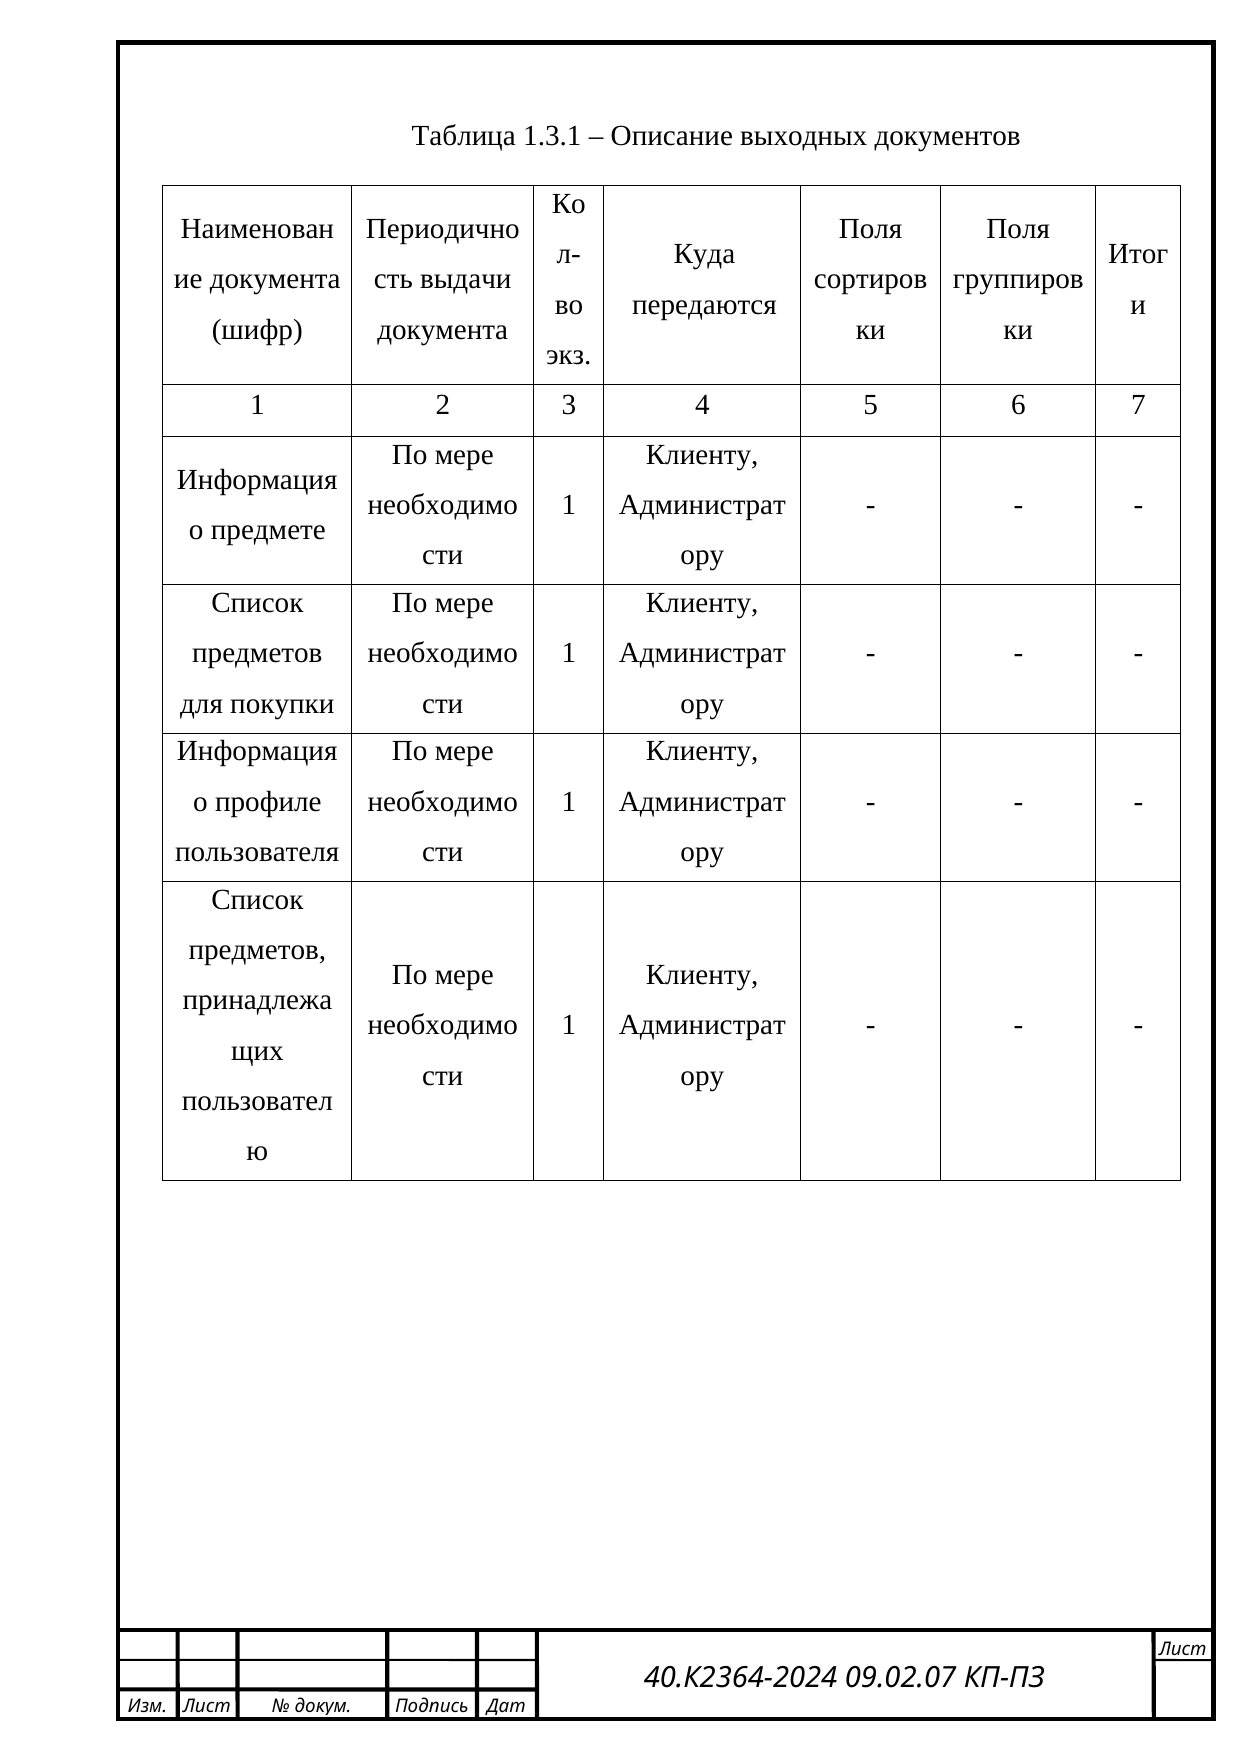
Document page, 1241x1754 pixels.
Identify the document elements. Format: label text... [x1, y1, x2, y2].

table_cell 7 [1096, 385, 1180, 436]
table_cell 1 [163, 385, 351, 436]
table_cell Клиенту, Администратору [604, 734, 800, 881]
table_cell По мере необходимости [352, 437, 533, 584]
table_cell По мере необходимости [352, 585, 533, 732]
table_header Куда передаются [604, 186, 800, 384]
table_cell - [941, 882, 1095, 1180]
table_cell 5 [801, 385, 940, 436]
table_cell 3 [534, 385, 603, 436]
table_header Поля группировки [941, 186, 1095, 384]
table_cell 2 [352, 385, 533, 436]
table_cell - [801, 437, 940, 584]
table_cell Информация о профиле пользователя [163, 734, 351, 881]
table_cell 1 [534, 585, 603, 732]
table_cell - [941, 585, 1095, 732]
table_cell - [1096, 585, 1180, 732]
table_header Итоги [1096, 186, 1180, 384]
table_cell - [1096, 437, 1180, 584]
table_cell - [941, 437, 1095, 584]
table_cell Информация о предмете [163, 437, 351, 584]
table_cell По мере необходимости [352, 882, 533, 1180]
table_cell - [941, 734, 1095, 881]
table_cell 1 [534, 882, 603, 1180]
table_cell Список предметов, принадлежащих пользователю [163, 882, 351, 1180]
table_header Периодичность выдачи документа [352, 186, 533, 384]
table_header Кол-во экз. [534, 186, 603, 384]
table_header Поля сортировки [801, 186, 940, 384]
table_cell - [801, 734, 940, 881]
table_cell Клиенту, Администратору [604, 882, 800, 1180]
table_cell - [1096, 734, 1180, 881]
table_cell Клиенту, Администратору [604, 437, 800, 584]
table_cell 1 [534, 734, 603, 881]
table_cell 4 [604, 385, 800, 436]
table_cell По мере необходимости [352, 734, 533, 881]
text Таблица 1.3.1 – Описание выходных документов [177, 118, 1181, 152]
table_cell 6 [941, 385, 1095, 436]
table_cell - [801, 882, 940, 1180]
table_cell - [1096, 882, 1180, 1180]
table_header Наименование документа (шифр) [163, 186, 351, 384]
table_cell 1 [534, 437, 603, 584]
table_cell Список предметов для покупки [163, 585, 351, 732]
table_cell Клиенту, Администратору [604, 585, 800, 732]
table_cell - [801, 585, 940, 732]
